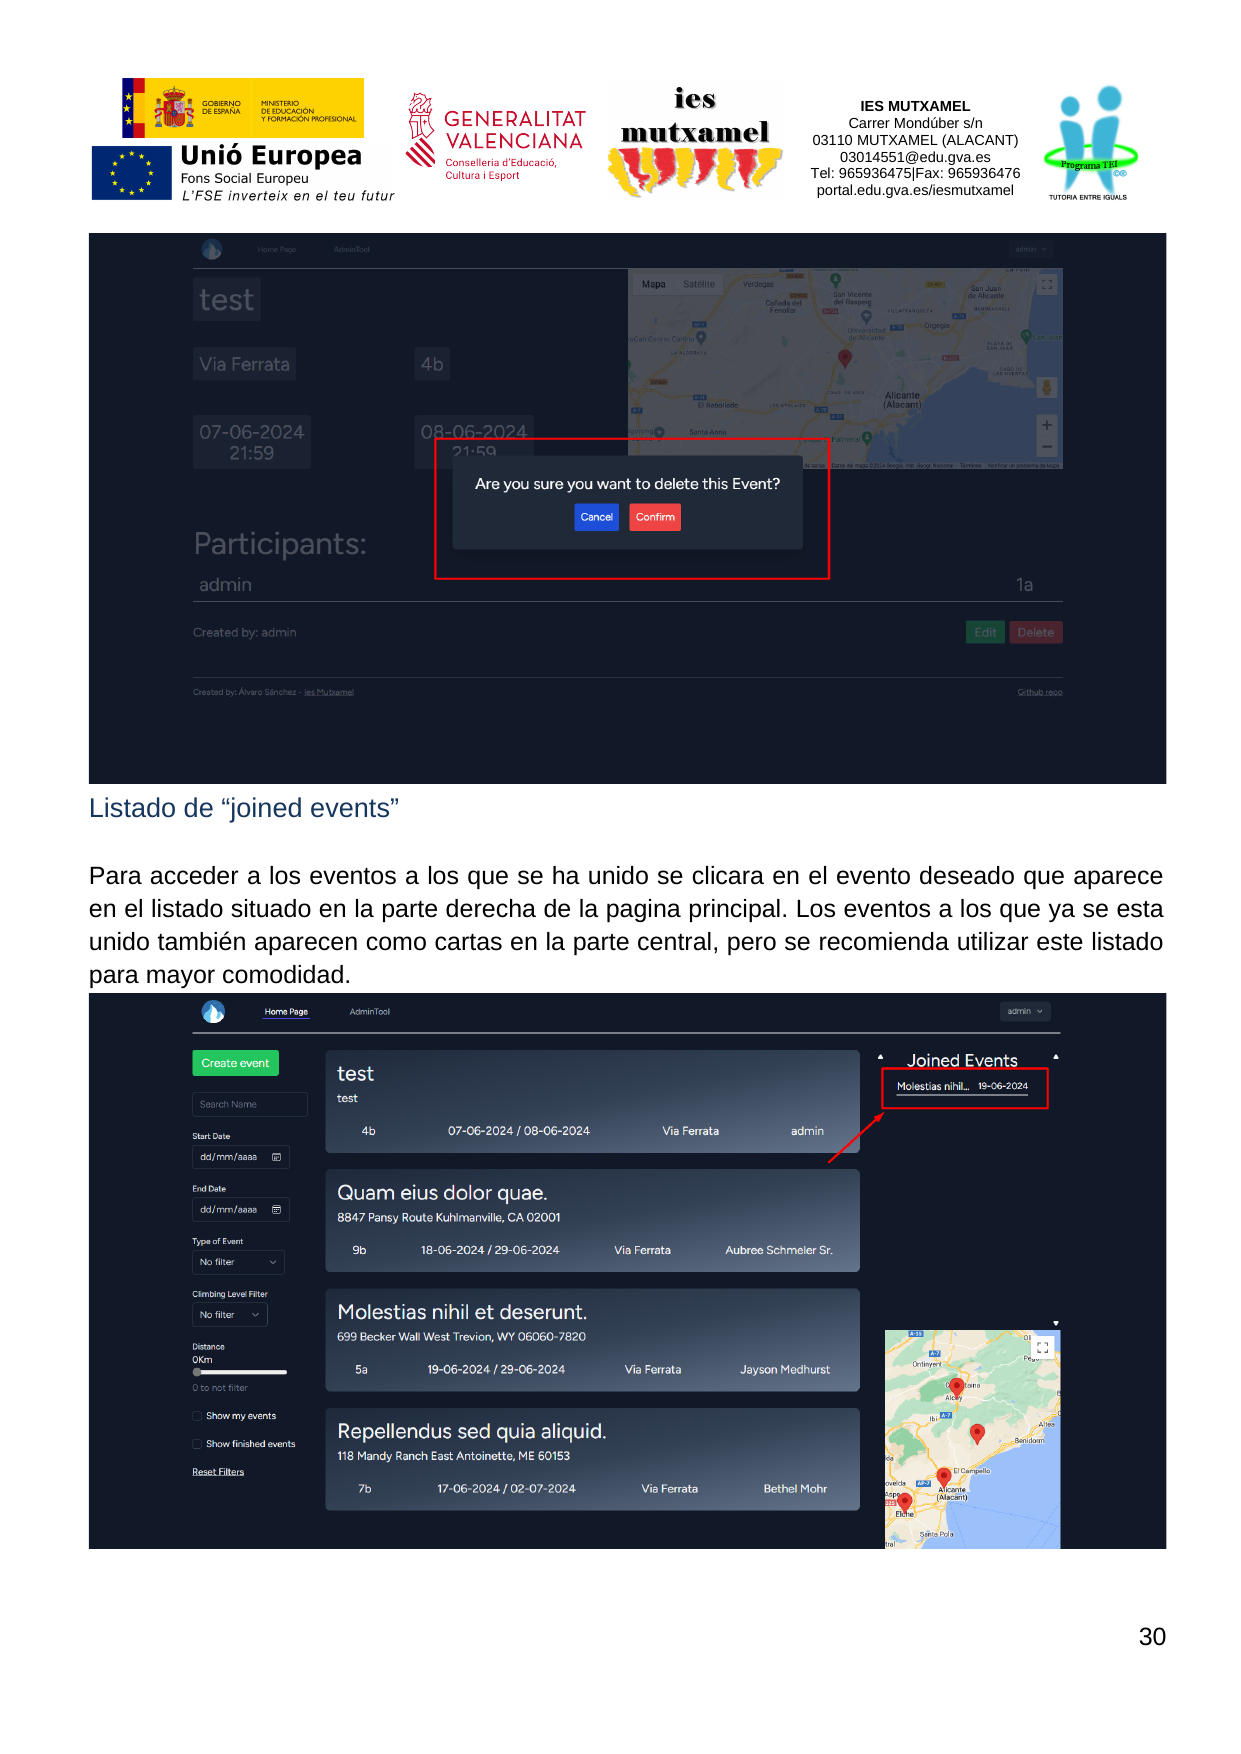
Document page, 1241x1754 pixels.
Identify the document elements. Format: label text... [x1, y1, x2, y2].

picture [606, 82, 785, 201]
picture [122, 78, 364, 138]
picture [91, 142, 395, 202]
text Para acceder a los eventos a los que se ha unido se clicara en el evento deseado que aparece en el listado situado en la parte derecha de la pagina principal. Los eventos a los que ya se esta unido también aparecen como cartas en la parte central, pero se recomienda utilizar este listado para mayor comodidad. [89, 861, 1166, 989]
picture [88, 993, 1167, 1549]
picture [1042, 82, 1140, 201]
picture [405, 92, 586, 181]
subtitle Listado de “joined events” [89, 792, 1166, 823]
picture [88, 233, 1167, 784]
